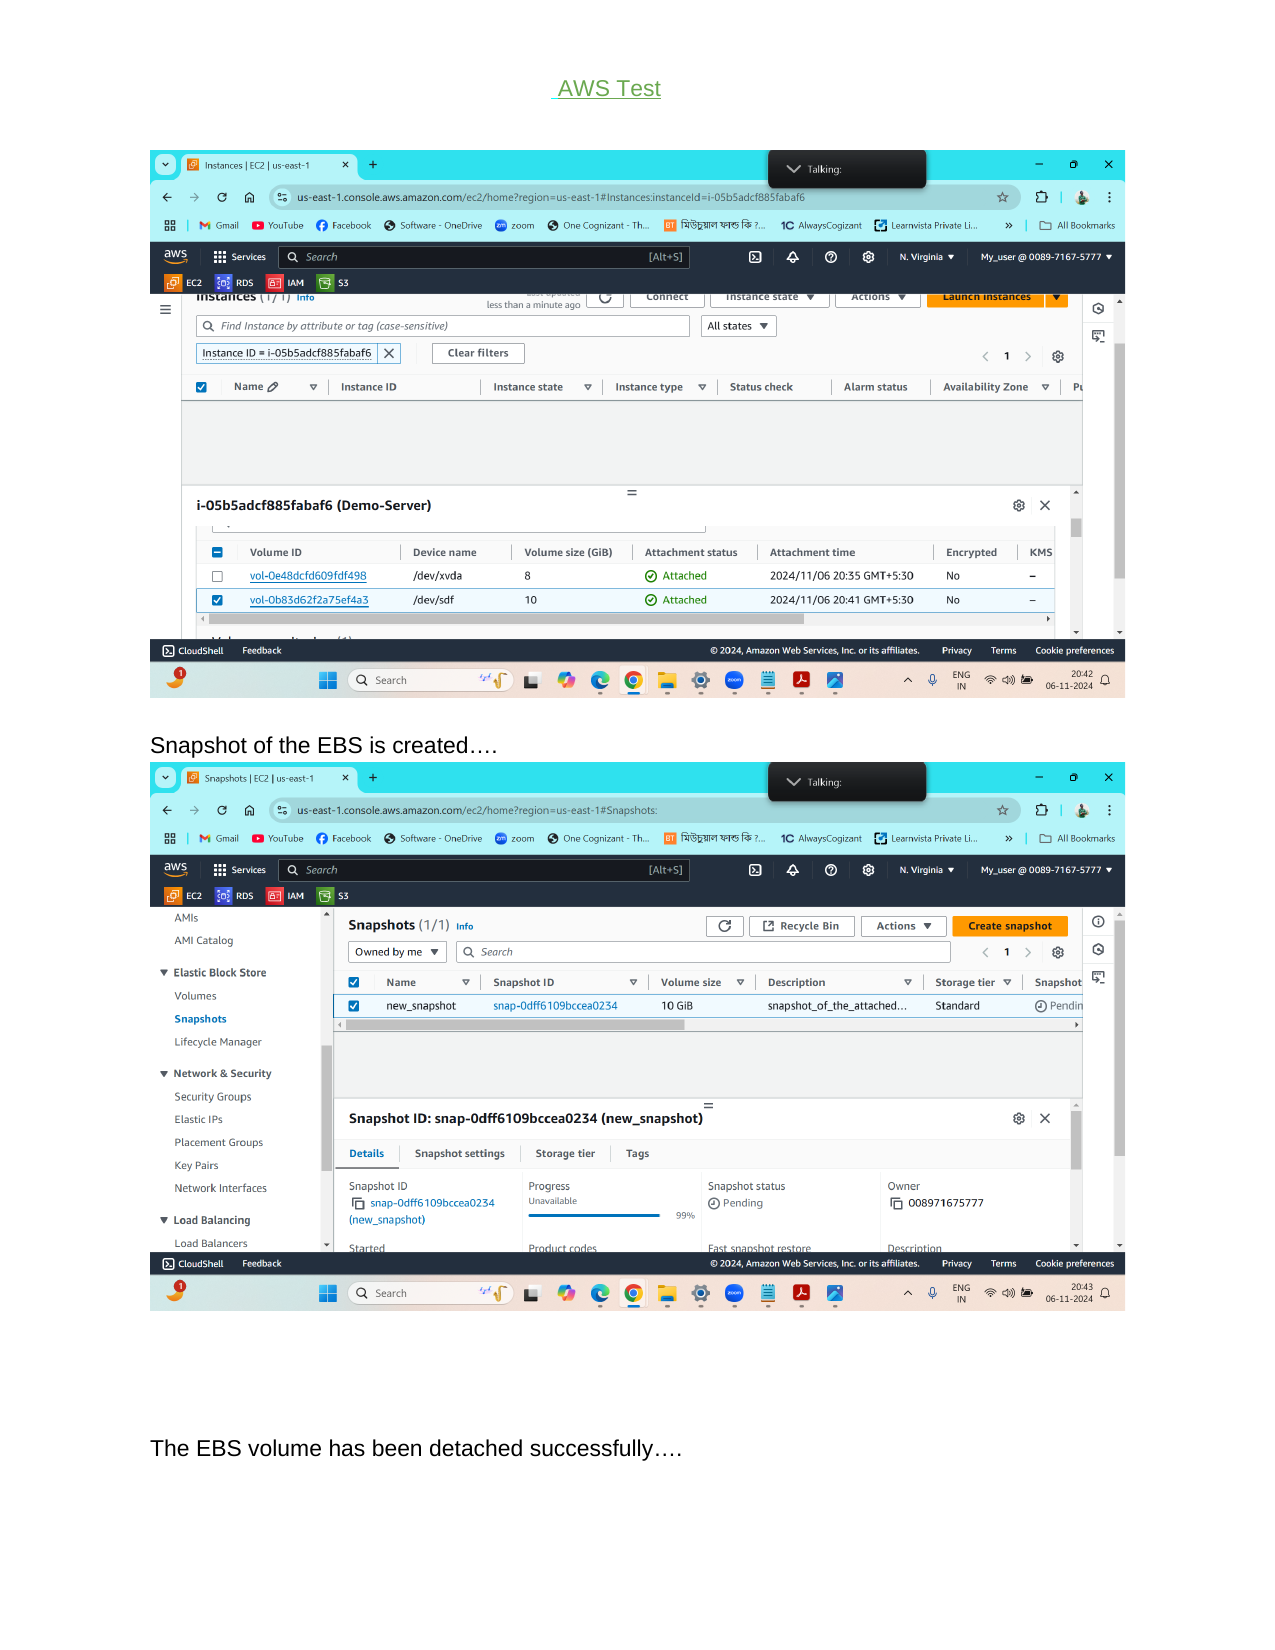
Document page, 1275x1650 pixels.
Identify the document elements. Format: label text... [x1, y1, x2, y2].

text Snapshot of the EBS is created…. [150, 732, 1125, 758]
picture [150, 150, 1125, 698]
text The EBS volume has been detached successfully…. [150, 1435, 1125, 1461]
picture [150, 762, 1125, 1311]
